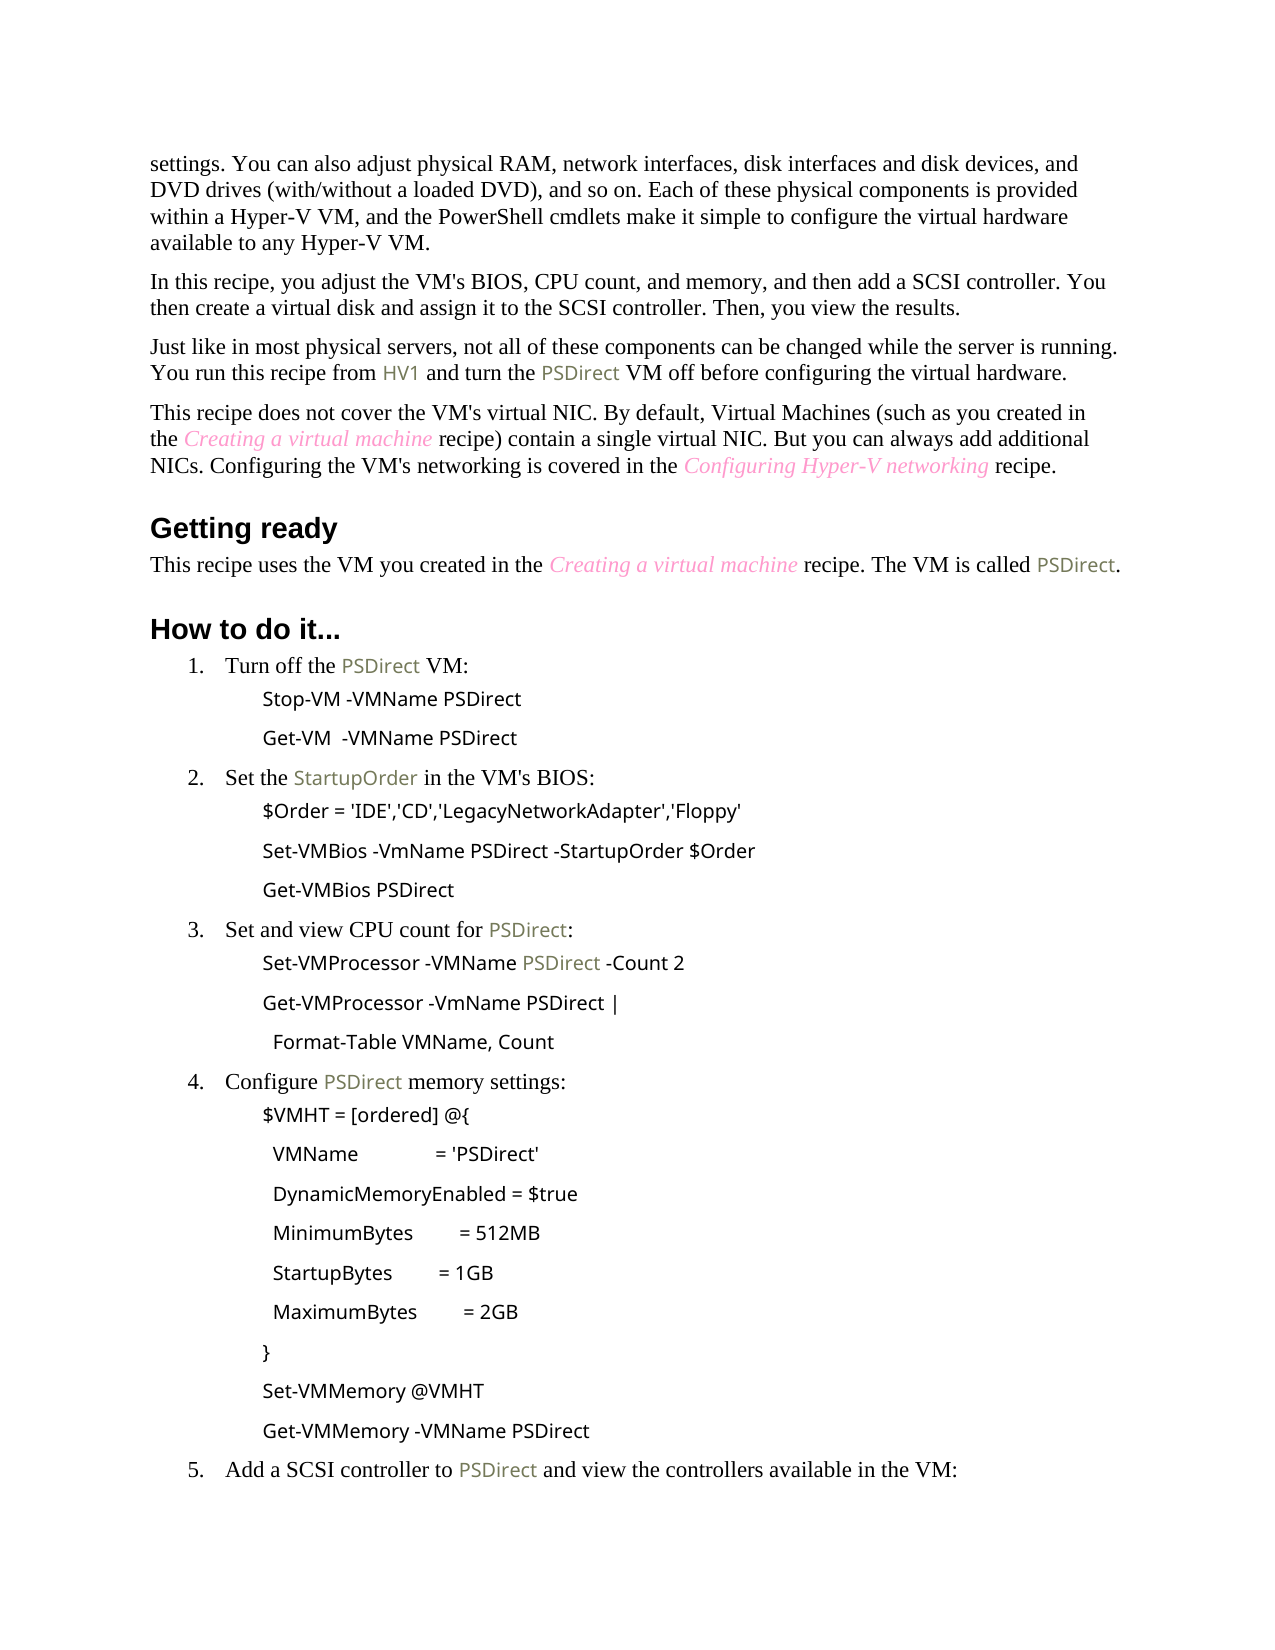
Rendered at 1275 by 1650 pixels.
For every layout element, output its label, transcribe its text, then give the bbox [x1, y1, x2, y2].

text This recipe uses the VM you created in the Creating a virtual machine recipe. The VM is called PSDirect. [150, 551, 1125, 578]
text Get-VMBios PSDirect [262, 876, 1125, 903]
text $Order = 'IDE','CD','LegacyNetworkAdapter','Floppy' [262, 797, 1125, 824]
text Add a SCSI controller to PSDirect and view the controllers available in the VM: [187, 1457, 1087, 1484]
text Stop-VM -VMName PSDirect [262, 685, 1125, 712]
text Configure PSDirect memory settings: [187, 1068, 1087, 1095]
subtitle Getting ready [150, 512, 1125, 545]
text } [262, 1338, 1125, 1365]
text Set-VMMemory @VMHT [262, 1378, 1125, 1404]
text In this recipe, you adjust the VM's BIOS, CPU count, and memory, and then add a SCSI controller. You then create a virtual disk and assign it to the SCSI controller. Then, you view the results. [150, 268, 1125, 321]
text Set and view CPU count for PSDirect: [187, 916, 1087, 943]
text Set-VMBios -VmName PSDirect -StartupOrder $Order [262, 837, 1125, 864]
text Set the StartupOrder in the VM's BIOS: [187, 764, 1087, 791]
text Format-Table VMName, Count [262, 1028, 1125, 1055]
text MinimumBytes = 512MB [262, 1220, 1125, 1247]
text MaximumBytes = 2GB [262, 1299, 1125, 1326]
text Get-VM -VMName PSDirect [262, 724, 1125, 752]
text VMName = 'PSDirect' [262, 1141, 1125, 1168]
list Turn off the PSDirect VM: [187, 652, 1087, 679]
text Set-VMProcessor -VMName PSDirect -Count 2 [262, 949, 1125, 976]
text StartupBytes = 1GB [262, 1259, 1125, 1286]
subtitle How to do it... [150, 612, 1125, 645]
text $VMHT = [ordered] @{ [262, 1101, 1125, 1128]
text DynamicMemoryEnabled = $true [262, 1180, 1125, 1207]
text Get-VMProcessor -VmName PSDirect | [262, 989, 1125, 1016]
text Just like in most physical servers, not all of these components can be changed while the server is running. You run this recipe from HV1 and turn the PSDirect VM off before configuring the virtual hardware. [150, 333, 1125, 387]
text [150, 150, 1125, 255]
text Get-VMMemory -VMName PSDirect [262, 1417, 1125, 1444]
text This recipe does not cover the VM's virtual NIC. By default, Virtual Machines (such as you created in the Creating a virtual machine recipe) contain a single virtual NIC. But you can always add additional NICs. Configuring the VM's networking is covered in the Configuring Hyper-V networking recipe. [150, 399, 1125, 478]
